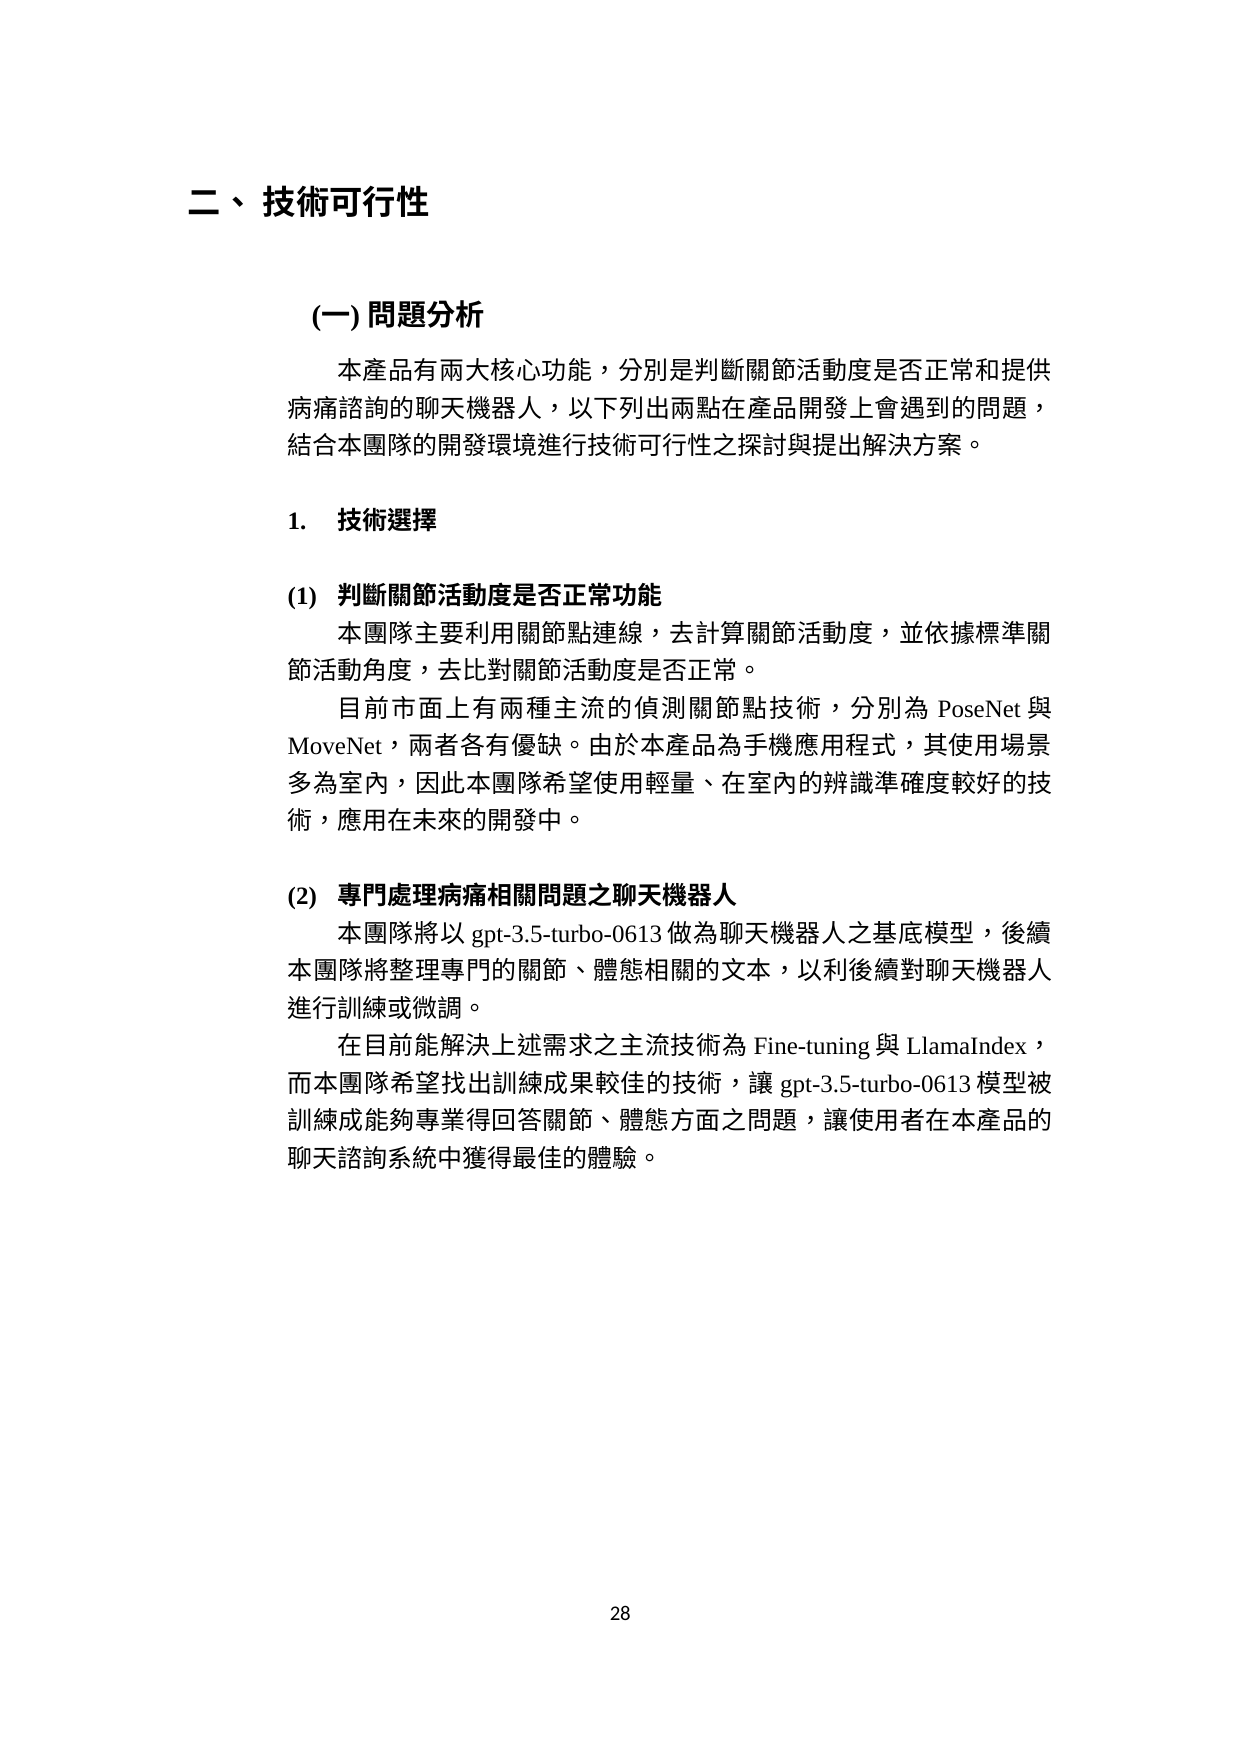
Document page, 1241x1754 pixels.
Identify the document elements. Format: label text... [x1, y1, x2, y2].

text 本團隊主要利用關節點連線，去計算關節活動度，並依據標準關節活動角度，去比對關節活動度是否正常。 [287, 612, 1053, 687]
text 在目前能解決上述需求之主流技術為Fine-tuning與LlamaIndex，而本團隊希望找出訓練成果較佳的技術，讓gpt-3.5-turbo-0613模型被訓練成能夠專業得回答關節、體態方面之問題，讓使用者在本產品的聊天諮詢系統中獲得最佳的體驗。 [287, 1025, 1053, 1175]
list 技術選擇 [287, 500, 1053, 537]
text (2) 專門處理病痛相關問題之聊天機器人 [287, 875, 1053, 912]
text 本產品有兩大核心功能，分別是判斷關節活動度是否正常和提供病痛諮詢的聊天機器人，以下列出兩點在產品開發上會遇到的問題，結合本團隊的開發環境進行技術可行性之探討與提出解決方案。 [287, 350, 1053, 462]
text 本團隊將以gpt-3.5-turbo-0613做為聊天機器人之基底模型，後續本團隊將整理專門的關節、體態相關的文本，以利後續對聊天機器人進行訓練或微調。 [287, 912, 1053, 1025]
text 目前市面上有兩種主流的偵測關節點技術，分別為PoseNet與MoveNet，兩者各有優缺。由於本產品為手機應用程式，其使用場景多為室內，因此本團隊希望使用輕量、在室內的辨識準確度較好的技術，應用在未來的開發中。 [287, 687, 1053, 837]
text (1) 判斷關節活動度是否正常功能 [287, 575, 1053, 612]
list 問題分析 [311, 275, 1053, 350]
list 技術可行性 [187, 162, 1053, 237]
